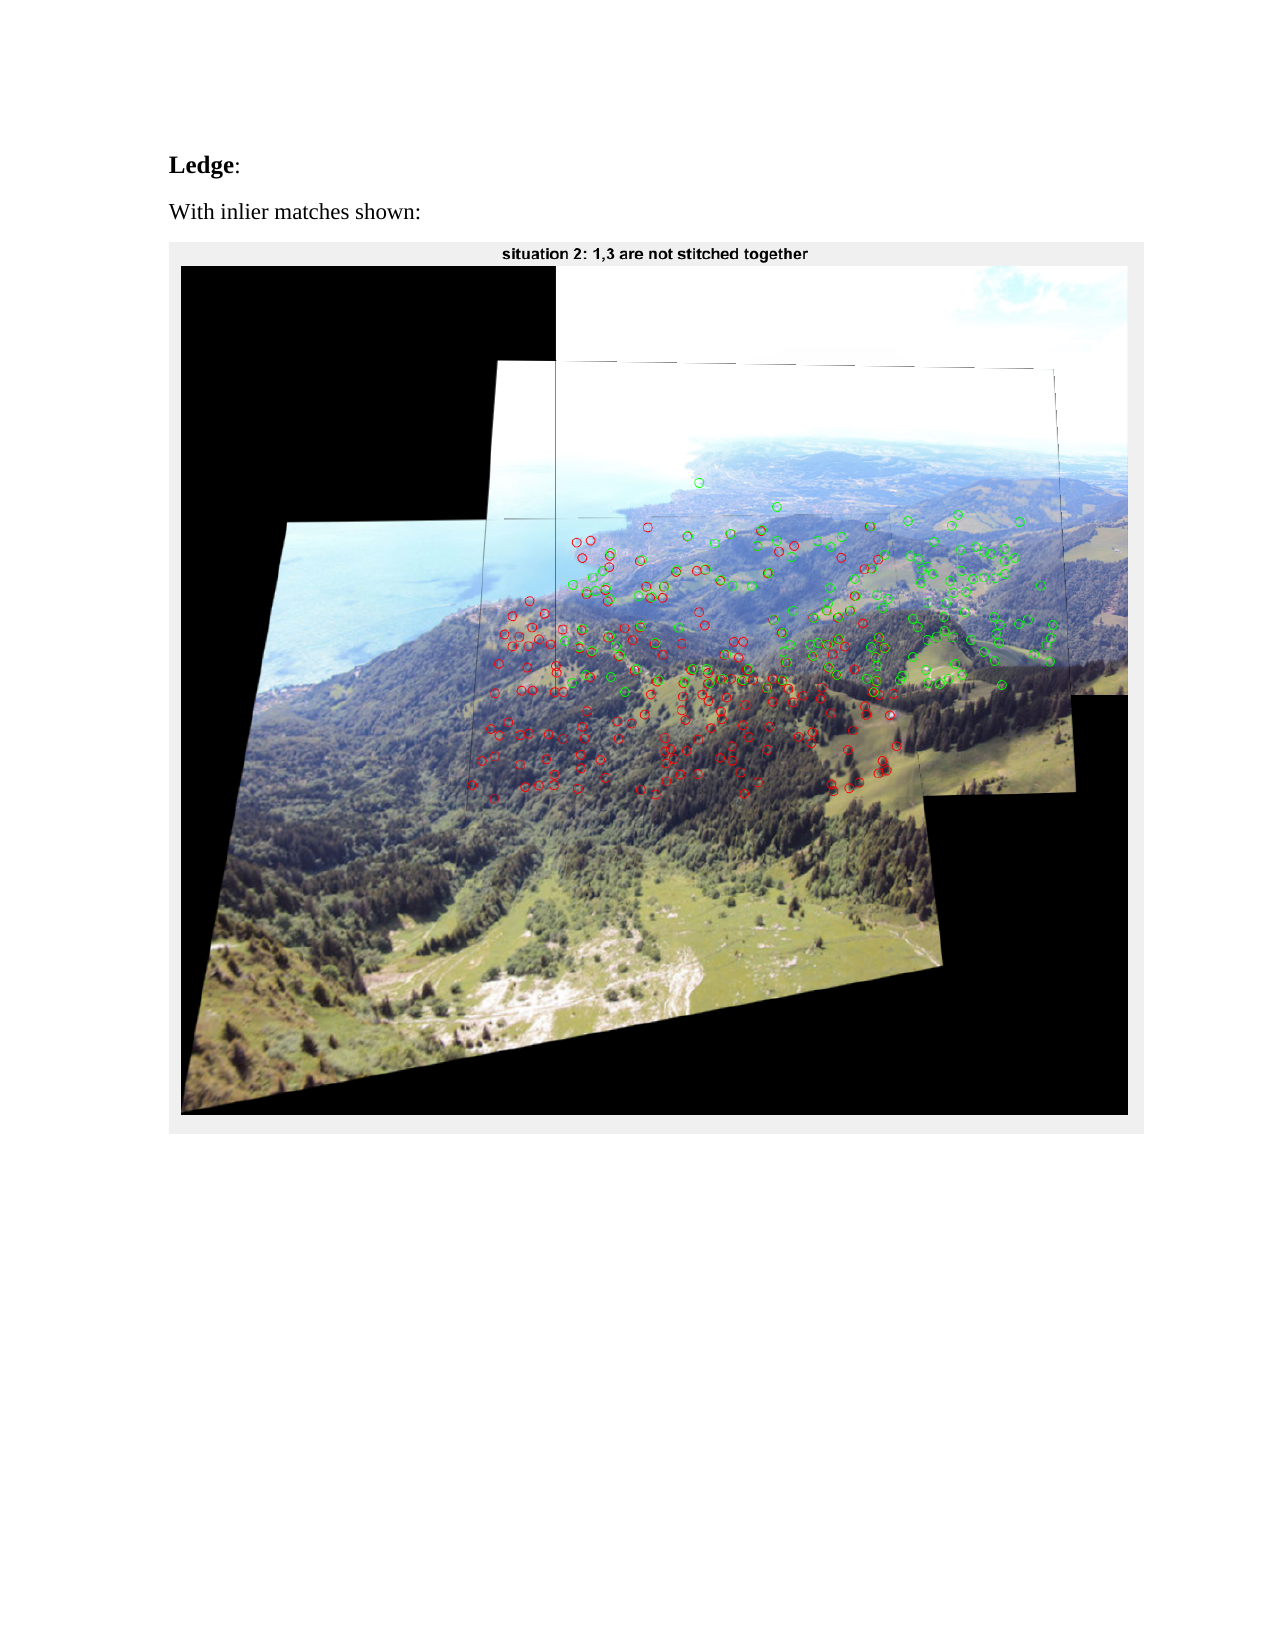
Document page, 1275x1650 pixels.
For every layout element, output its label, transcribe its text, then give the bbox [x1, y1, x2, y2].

picture [168, 242, 1144, 1134]
text With inlier matches shown: [169, 198, 1125, 224]
text Ledge: [169, 150, 1125, 179]
